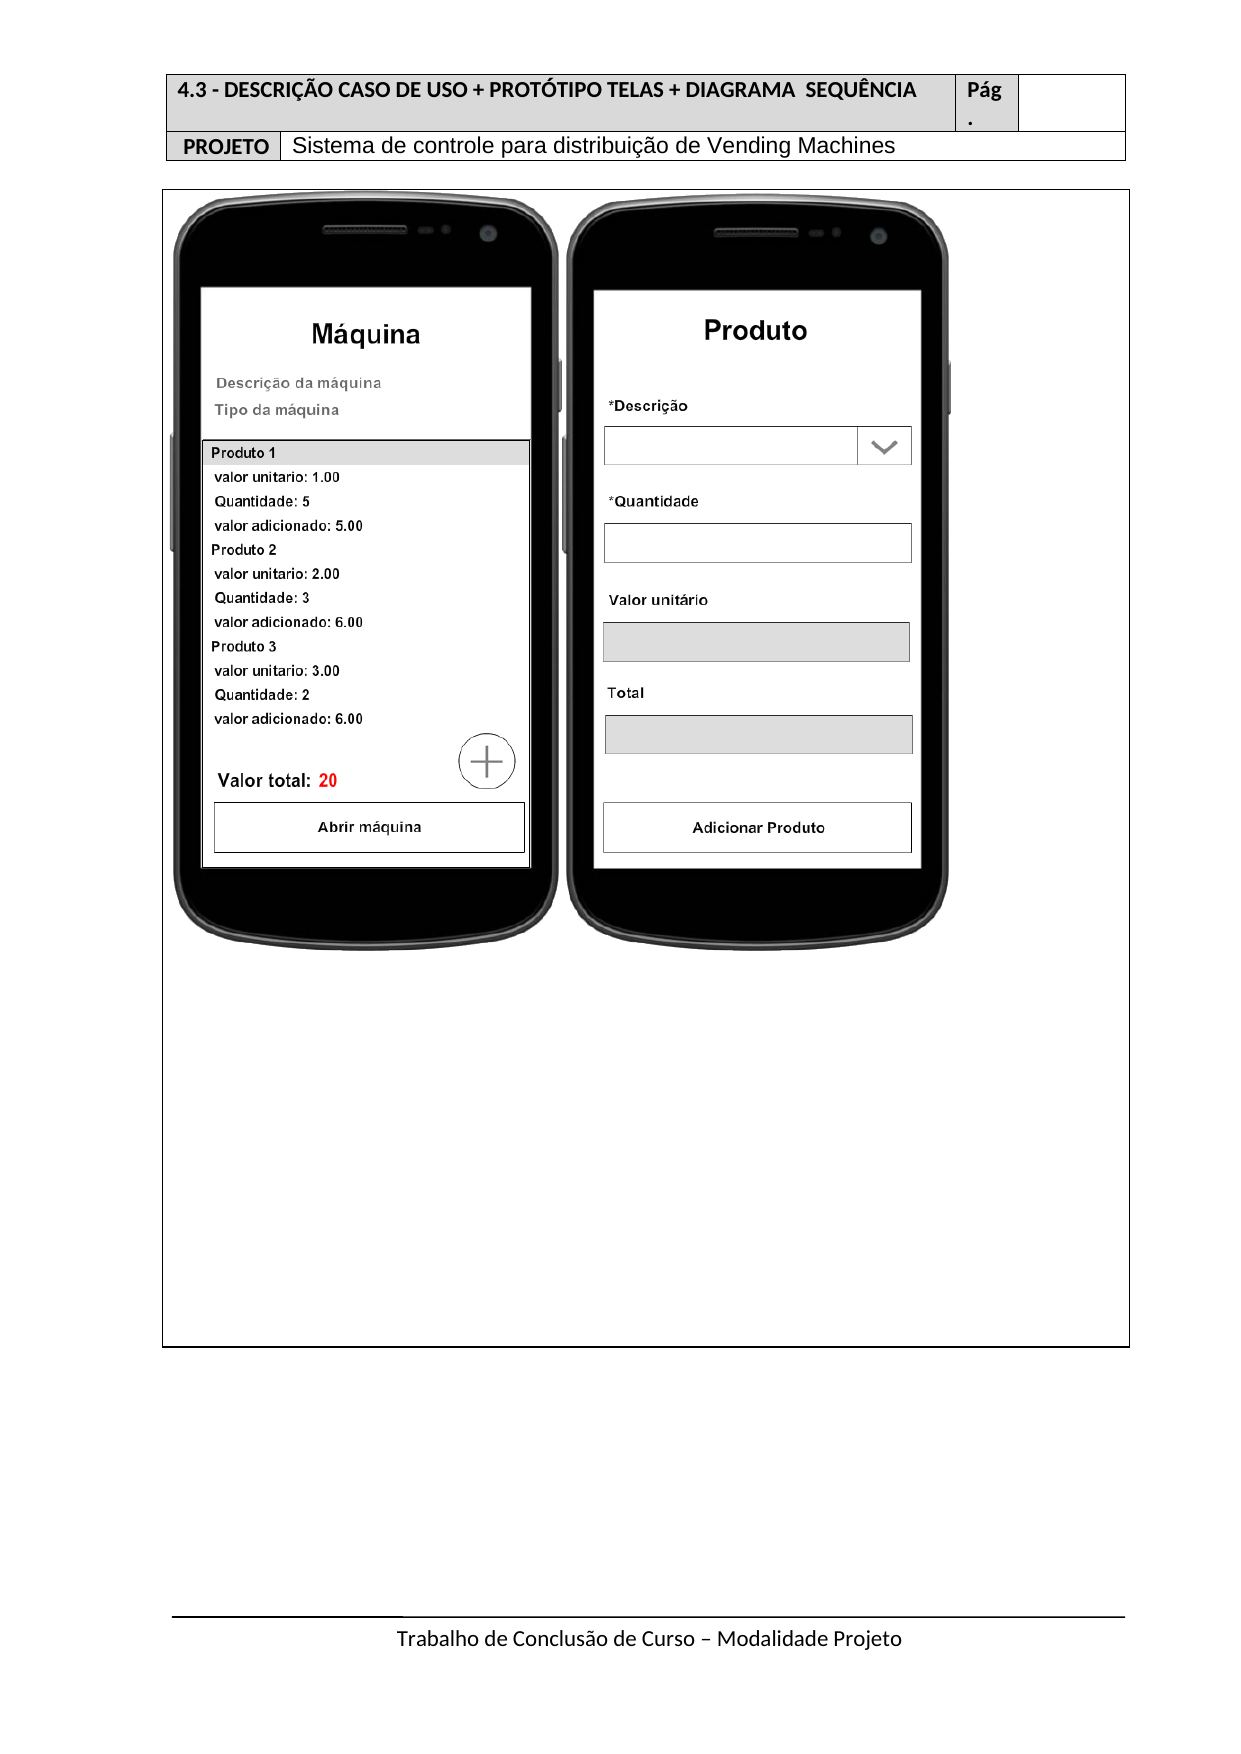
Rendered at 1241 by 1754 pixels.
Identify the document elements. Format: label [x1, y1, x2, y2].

table_cell [163, 190, 1129, 1346]
picture [169, 190, 951, 951]
